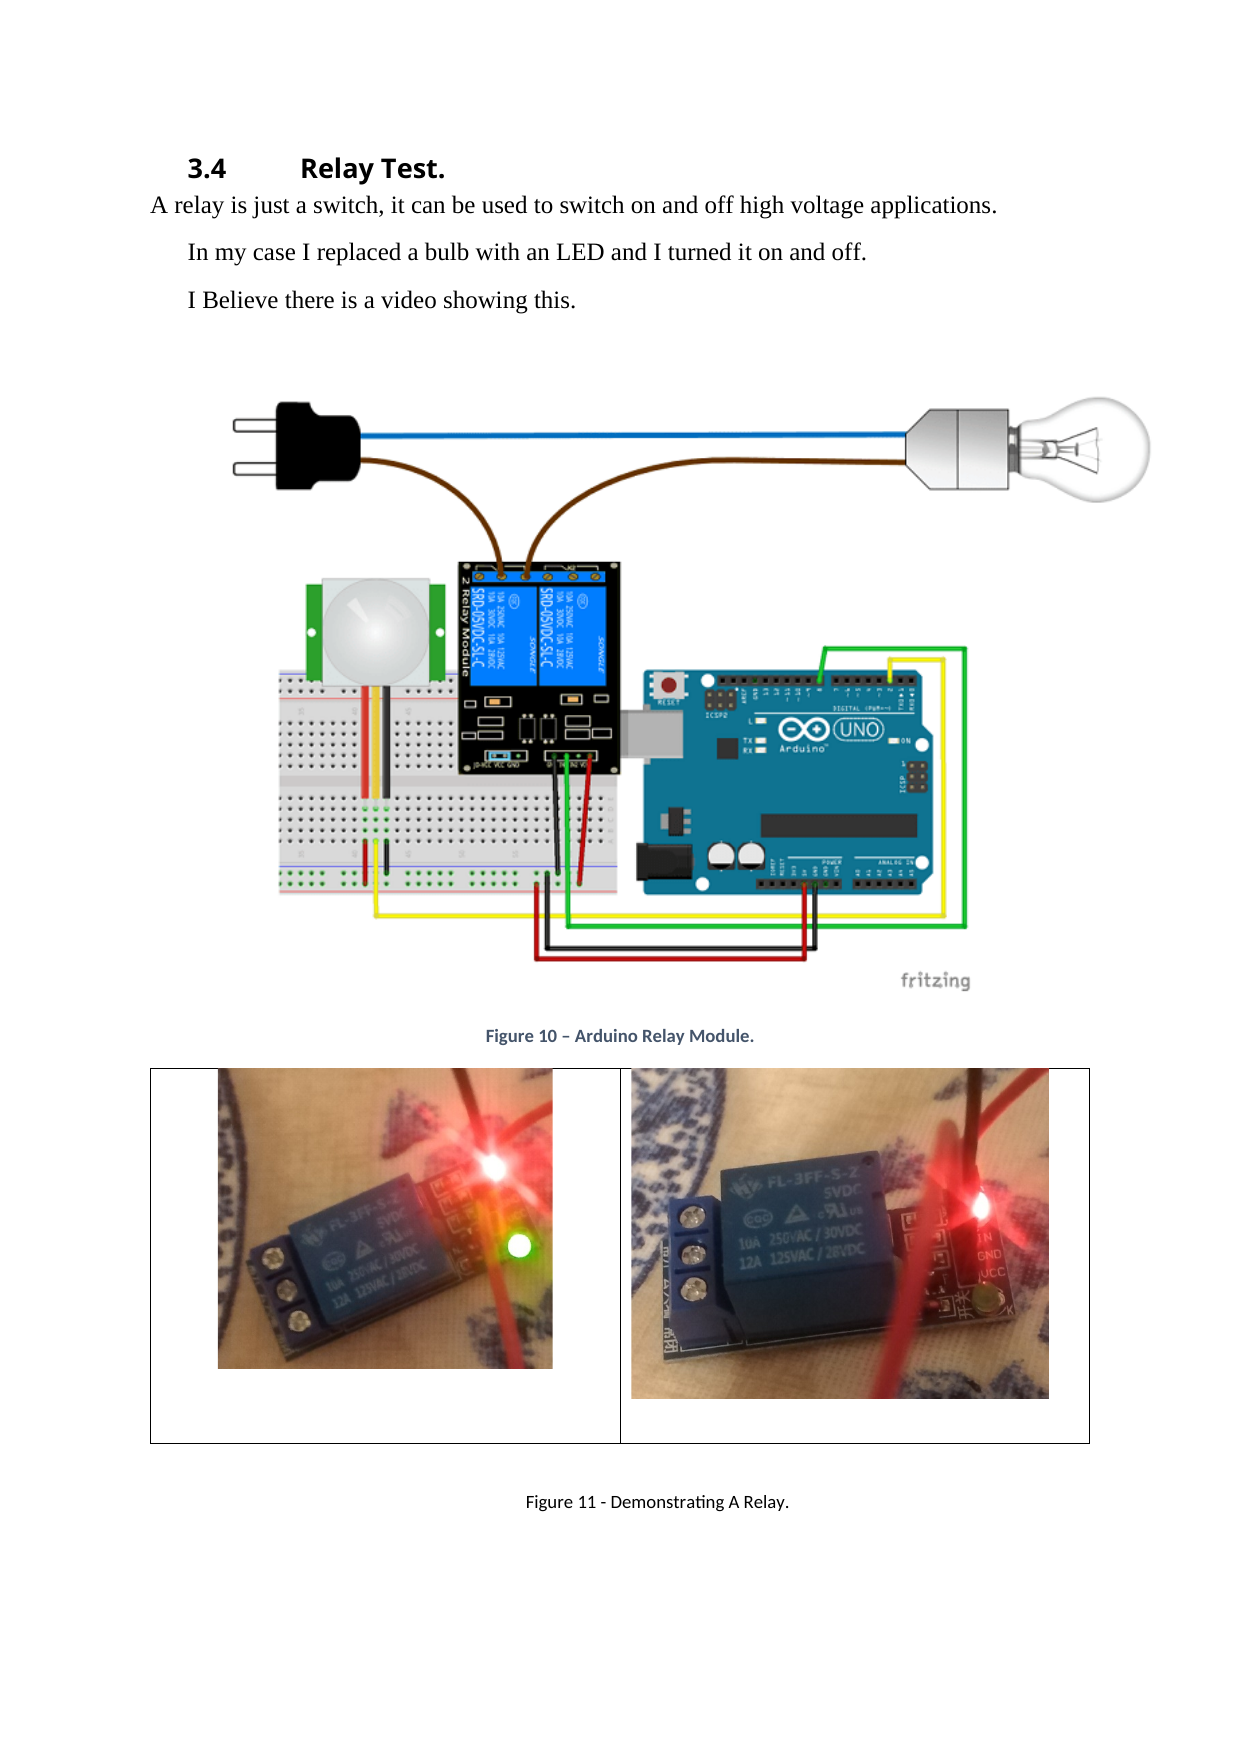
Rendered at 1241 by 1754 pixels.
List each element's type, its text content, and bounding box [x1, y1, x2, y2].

list Figure 11 - Demonstrating A Relay. [225, 1491, 1090, 1513]
picture [217, 1068, 553, 1369]
picture [225, 379, 1166, 1006]
table_header [151, 1069, 620, 1443]
text In my case I replaced a bulb with an LED and I turned it on and off. [187, 237, 1090, 266]
subtitle Relay Test. [187, 150, 1090, 187]
text Figure 10 – Arduino Relay Module. [150, 1024, 1090, 1047]
picture [631, 1068, 1049, 1399]
text I Believe there is a video showing this. [187, 285, 1090, 314]
text A relay is just a switch, it can be used to switch on and off high voltage applications. [150, 190, 1090, 218]
table_header [621, 1069, 1089, 1443]
